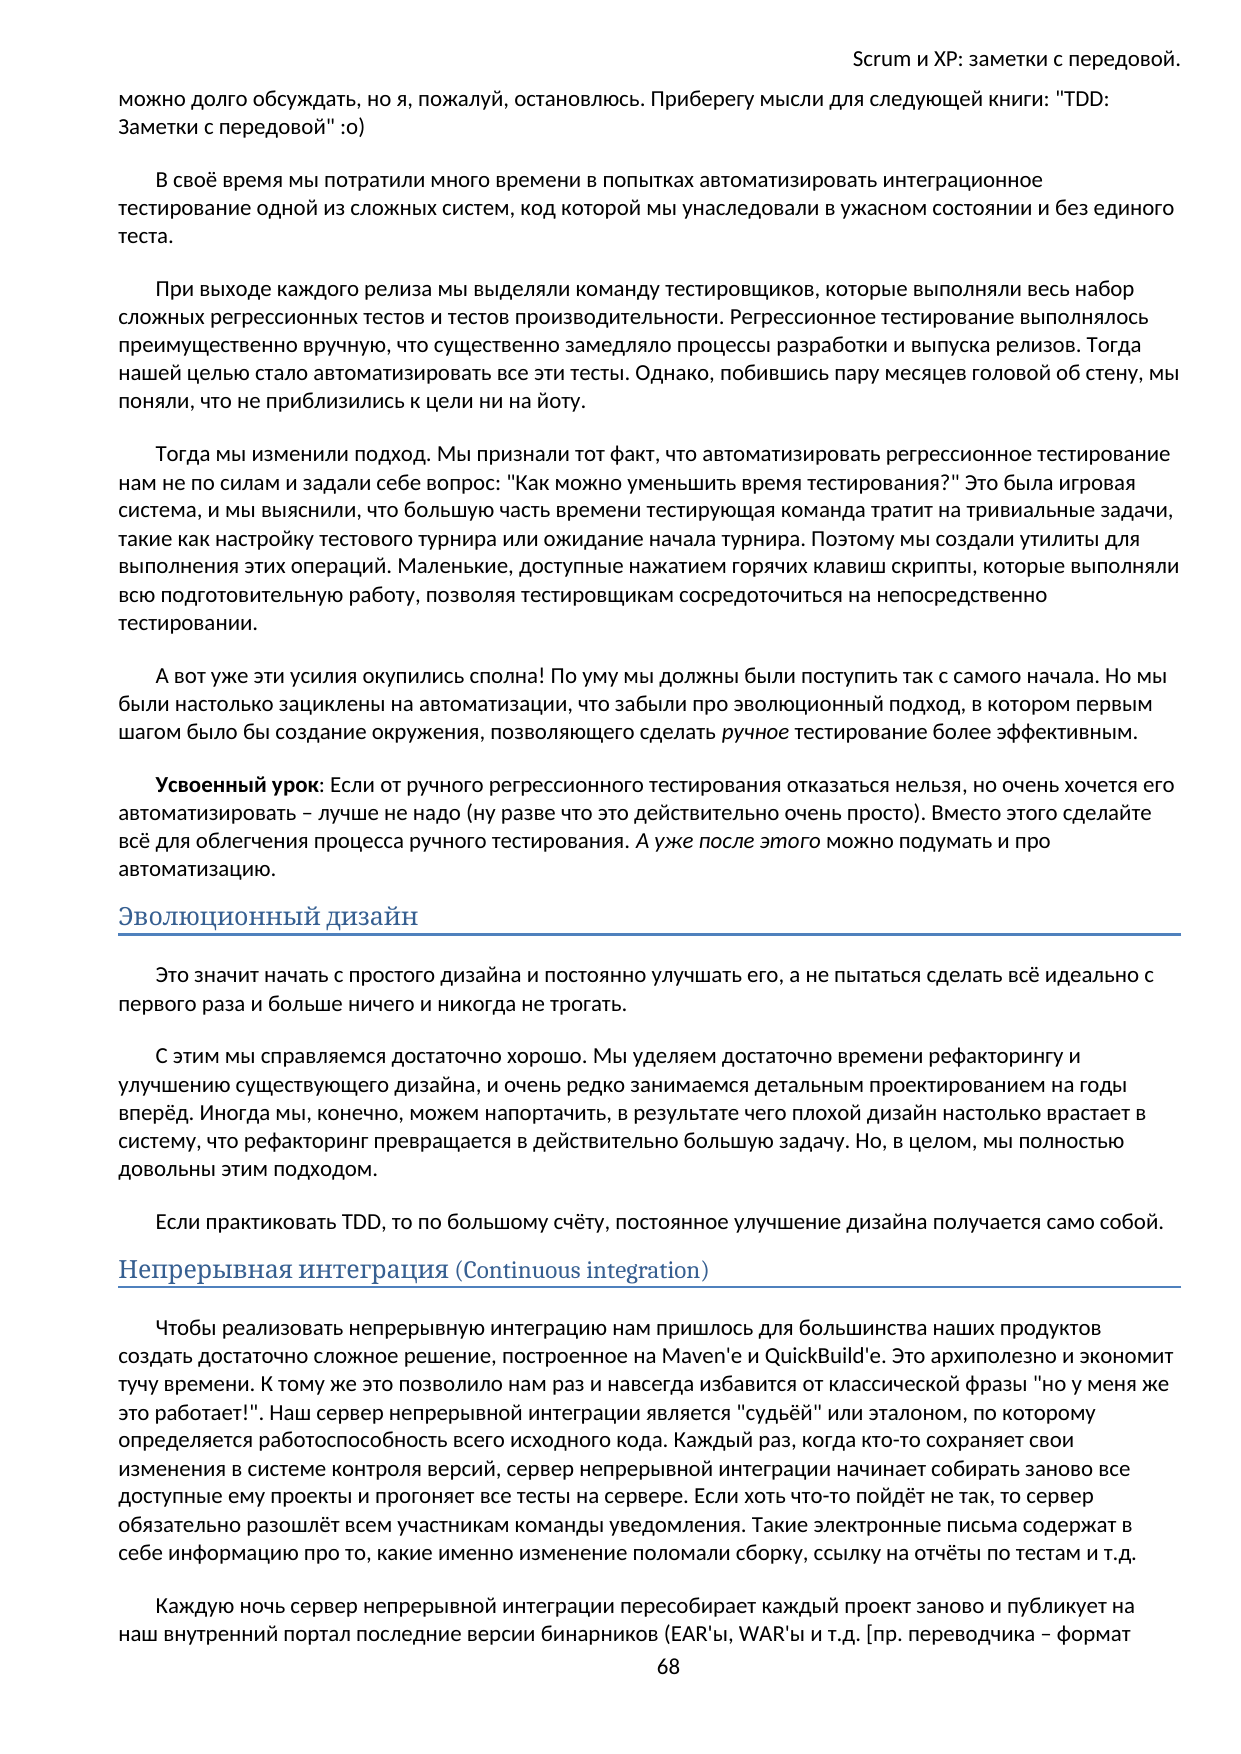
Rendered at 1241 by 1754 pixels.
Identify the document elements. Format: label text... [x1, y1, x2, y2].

text В своё время мы потратили много времени в попытках автоматизировать интеграционное тестирование одной из сложных систем, код которой мы унаследовали в ужасном состоянии и без единого теста. [118, 165, 1181, 249]
text Тогда мы изменили подход. Мы признали тот факт, что автоматизировать регрессионное тестирование нам не по силам и задали себе вопрос: "Как можно уменьшить время тестирования?" Это была игровая система, и мы выяснили, что большую часть времени тестирующая команда тратит на тривиальные задачи, такие как настройку тестового турнира или ожидание начала турнира. Поэтому мы создали утилиты для выполнения этих операций. Маленькие, доступные нажатием горячих клавиш скрипты, которые выполняли всю подготовительную работу, позволяя тестировщикам сосредоточиться на непосредственно тестировании. [118, 439, 1181, 636]
text Это значит начать с простого дизайна и постоянно улучшать его, а не пытаться сделать всё идеально с первого раза и больше ничего и никогда не трогать. [118, 961, 1181, 1017]
text Если практиковать TDD, то по большому счёту, постоянное улучшение дизайна получается само собой. [118, 1207, 1181, 1235]
subtitle Непрерывная интеграция (Continuous integration) [118, 1256, 1181, 1286]
text А вот уже эти усилия окупились сполна! По уму мы должны были поступить так с самого начала. Но мы были настолько зациклены на автоматизации, что забыли про эволюционный подход, в котором первым шагом было бы создание окружения, позволяющего сделать ручное тестирование более эффективным. [118, 661, 1181, 745]
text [118, 1591, 1181, 1647]
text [118, 84, 1181, 140]
text Чтобы реализовать непрерывную интеграцию нам пришлось для большинства наших продуктов создать достаточно сложное решение, построенное на Maven'е и QuickBuild'е. Это архиполезно и экономит тучу времени. К тому же это позволило нам раз и навсегда избавится от классической фразы "но у меня же это работает!". Наш сервер непрерывной интеграции является "судьёй" или эталоном, по которому определяется работоспособность всего исходного кода. Каждый раз, когда кто-то сохраняет свои изменения в системе контроля версий, сервер непрерывной интеграции начинает собирать заново все доступные ему проекты и прогоняет все тесты на сервере. Если хоть что-то пойдёт не так, то сервер обязательно разошлёт всем участникам команды уведомления. Такие электронные письма содержат в себе информацию про то, какие именно изменение поломали сборку, ссылку на отчёты по тестам и т.д. [118, 1313, 1181, 1566]
subtitle Эволюционный дизайн [118, 903, 1181, 933]
text Усвоенный урок: Если от ручного регрессионного тестирования отказаться нельзя, но очень хочется его автоматизировать – лучше не надо (ну разве что это действительно очень просто). Вместо этого сделайте всё для облегчения процесса ручного тестирования. А уже после этого можно подумать и про автоматизацию. [118, 770, 1181, 882]
text С этим мы справляемся достаточно хорошо. Мы уделяем достаточно времени рефакторингу и улучшению существующего дизайна, и очень редко занимаемся детальным проектированием на годы вперёд. Иногда мы, конечно, можем напортачить, в результате чего плохой дизайн настолько врастает в систему, что рефакторинг превращается в действительно большую задачу. Но, в целом, мы полностью довольны этим подходом. [118, 1042, 1181, 1182]
text При выходе каждого релиза мы выделяли команду тестировщиков, которые выполняли весь набор сложных регрессионных тестов и тестов производительности. Регрессионное тестирование выполнялось преимущественно вручную, что существенно замедляло процессы разработки и выпуска релизов. Тогда нашей целью стало автоматизировать все эти тесты. Однако, побившись пару месяцев головой об стену, мы поняли, что не приблизились к цели ни на йоту. [118, 274, 1181, 414]
